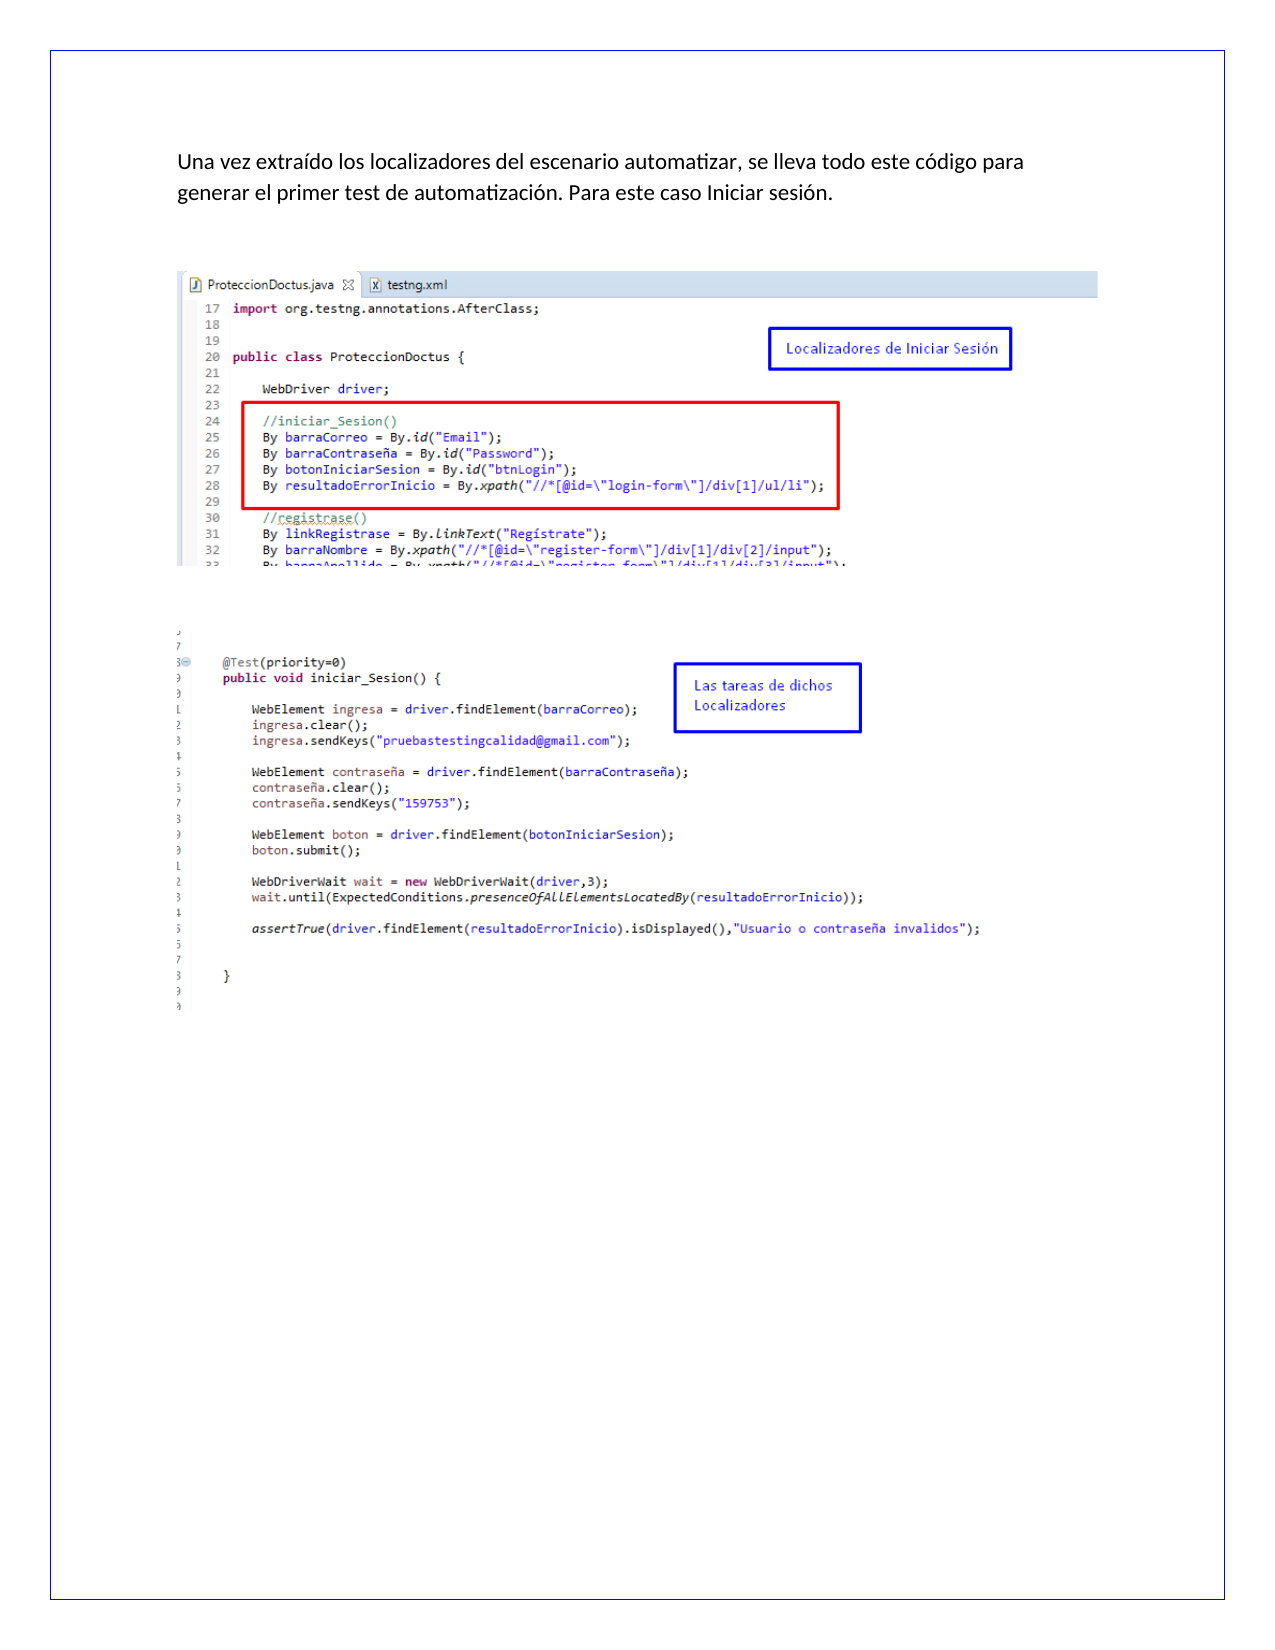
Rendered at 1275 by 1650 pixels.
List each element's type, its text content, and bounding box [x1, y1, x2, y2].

text Una vez extraído los localizadores del escenario automatizar, se lleva todo este código para generar el primer test de automatización. Para este caso Iniciar sesión. [177, 147, 1098, 206]
picture [177, 271, 1098, 566]
picture [177, 631, 1014, 1010]
